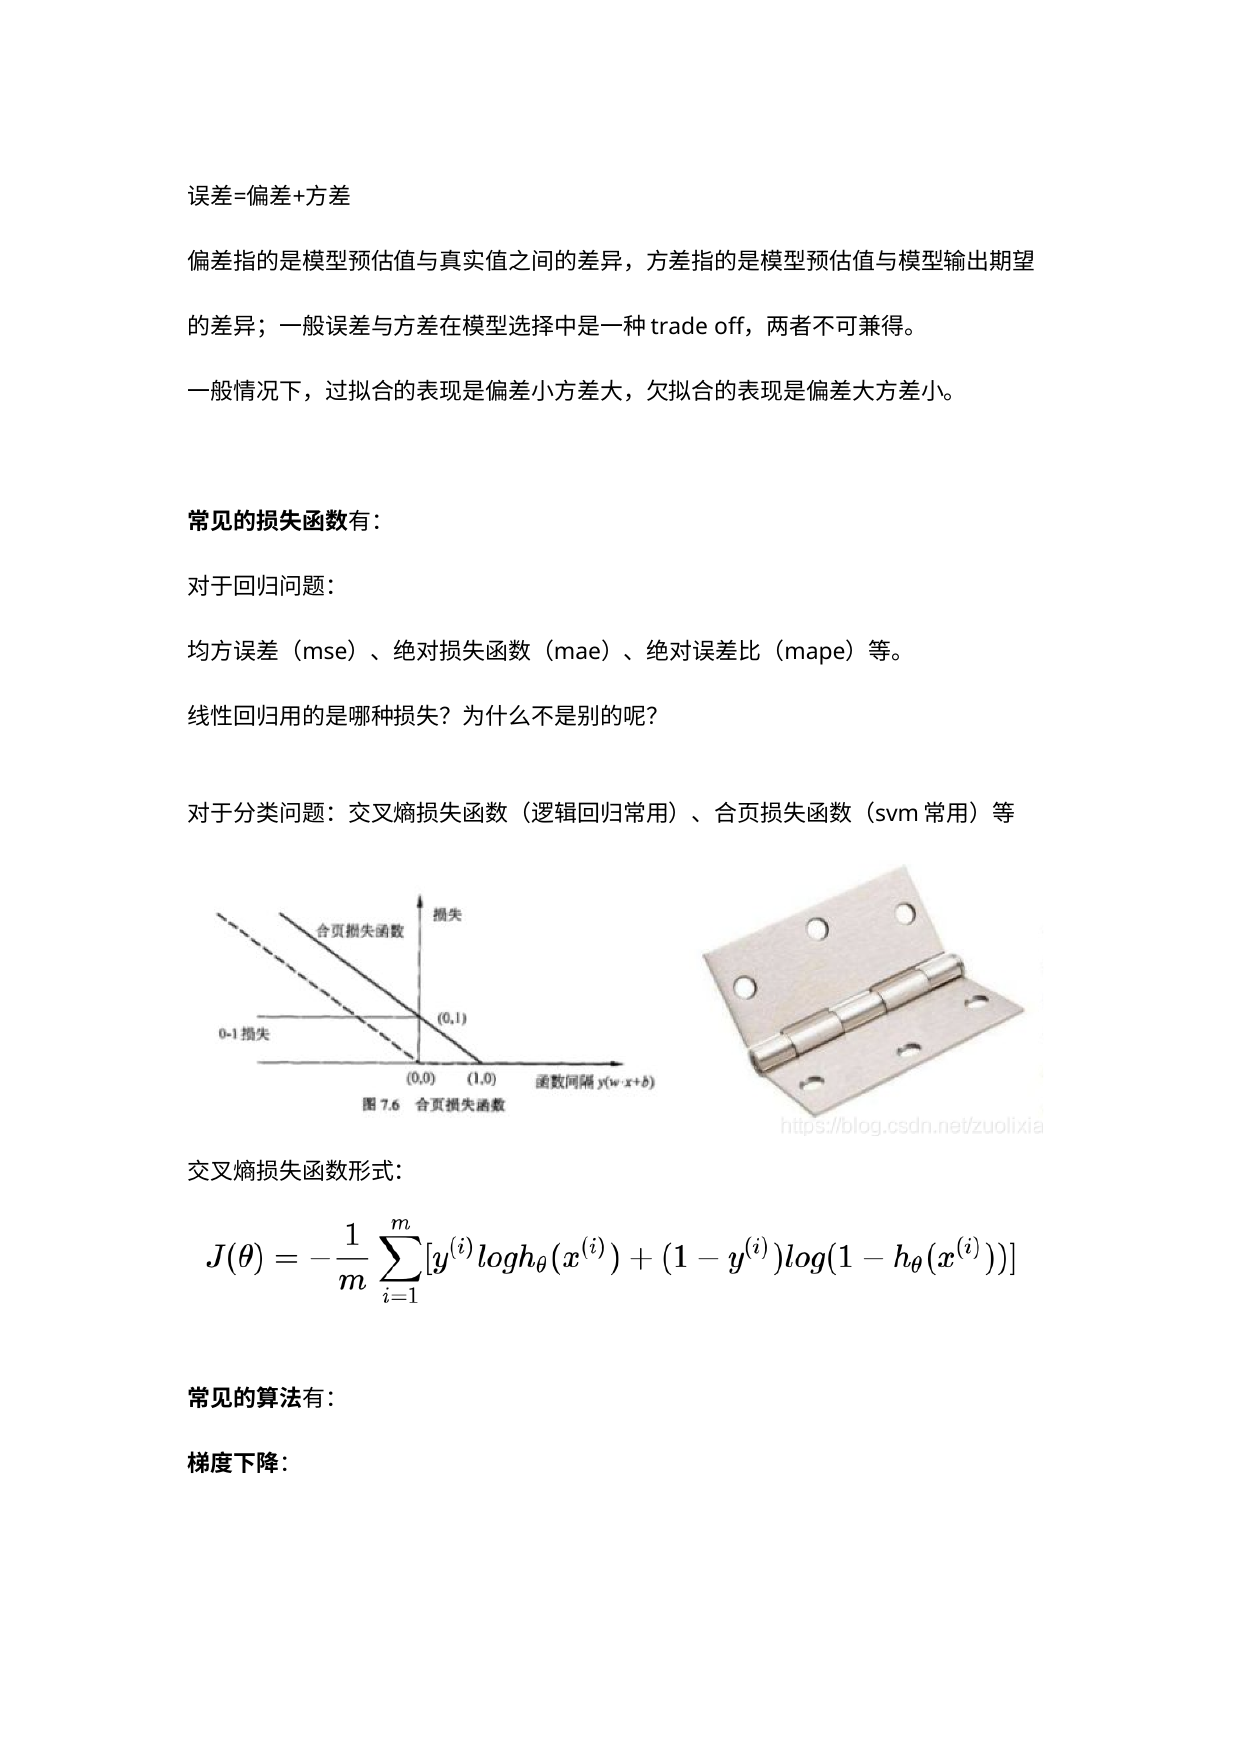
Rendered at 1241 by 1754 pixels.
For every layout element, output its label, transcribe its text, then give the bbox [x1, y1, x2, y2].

picture [187, 1202, 1044, 1324]
text 偏差指的是模型预估值与真实值之间的差异，方差指的是模型预估值与模型输出期望的差异；一般误差与方差在模型选择中是一种trade off，两者不可兼得。 [187, 227, 1053, 357]
text 对于回归问题： [187, 552, 1053, 617]
text 一般情况下，过拟合的表现是偏差小方差大，欠拟合的表现是偏差大方差小。 [187, 357, 1053, 422]
text 交叉熵损失函数形式： [187, 1137, 1053, 1202]
text 误差=偏差+方差 [187, 162, 1053, 227]
text 梯度下降： [187, 1429, 1053, 1494]
text 对于分类问题：交叉熵损失函数（逻辑回归常用）、合页损失函数（svm常用）等 [187, 779, 1053, 844]
text 均方误差（mse）、绝对损失函数（mae）、绝对误差比（mape）等。 [187, 617, 1053, 682]
text 常见的损失函数有： [187, 487, 1053, 552]
picture [187, 844, 1044, 1136]
text 常见的算法有： [187, 1364, 1053, 1429]
text 线性回归用的是哪种损失？为什么不是别的呢？ [187, 682, 1053, 747]
